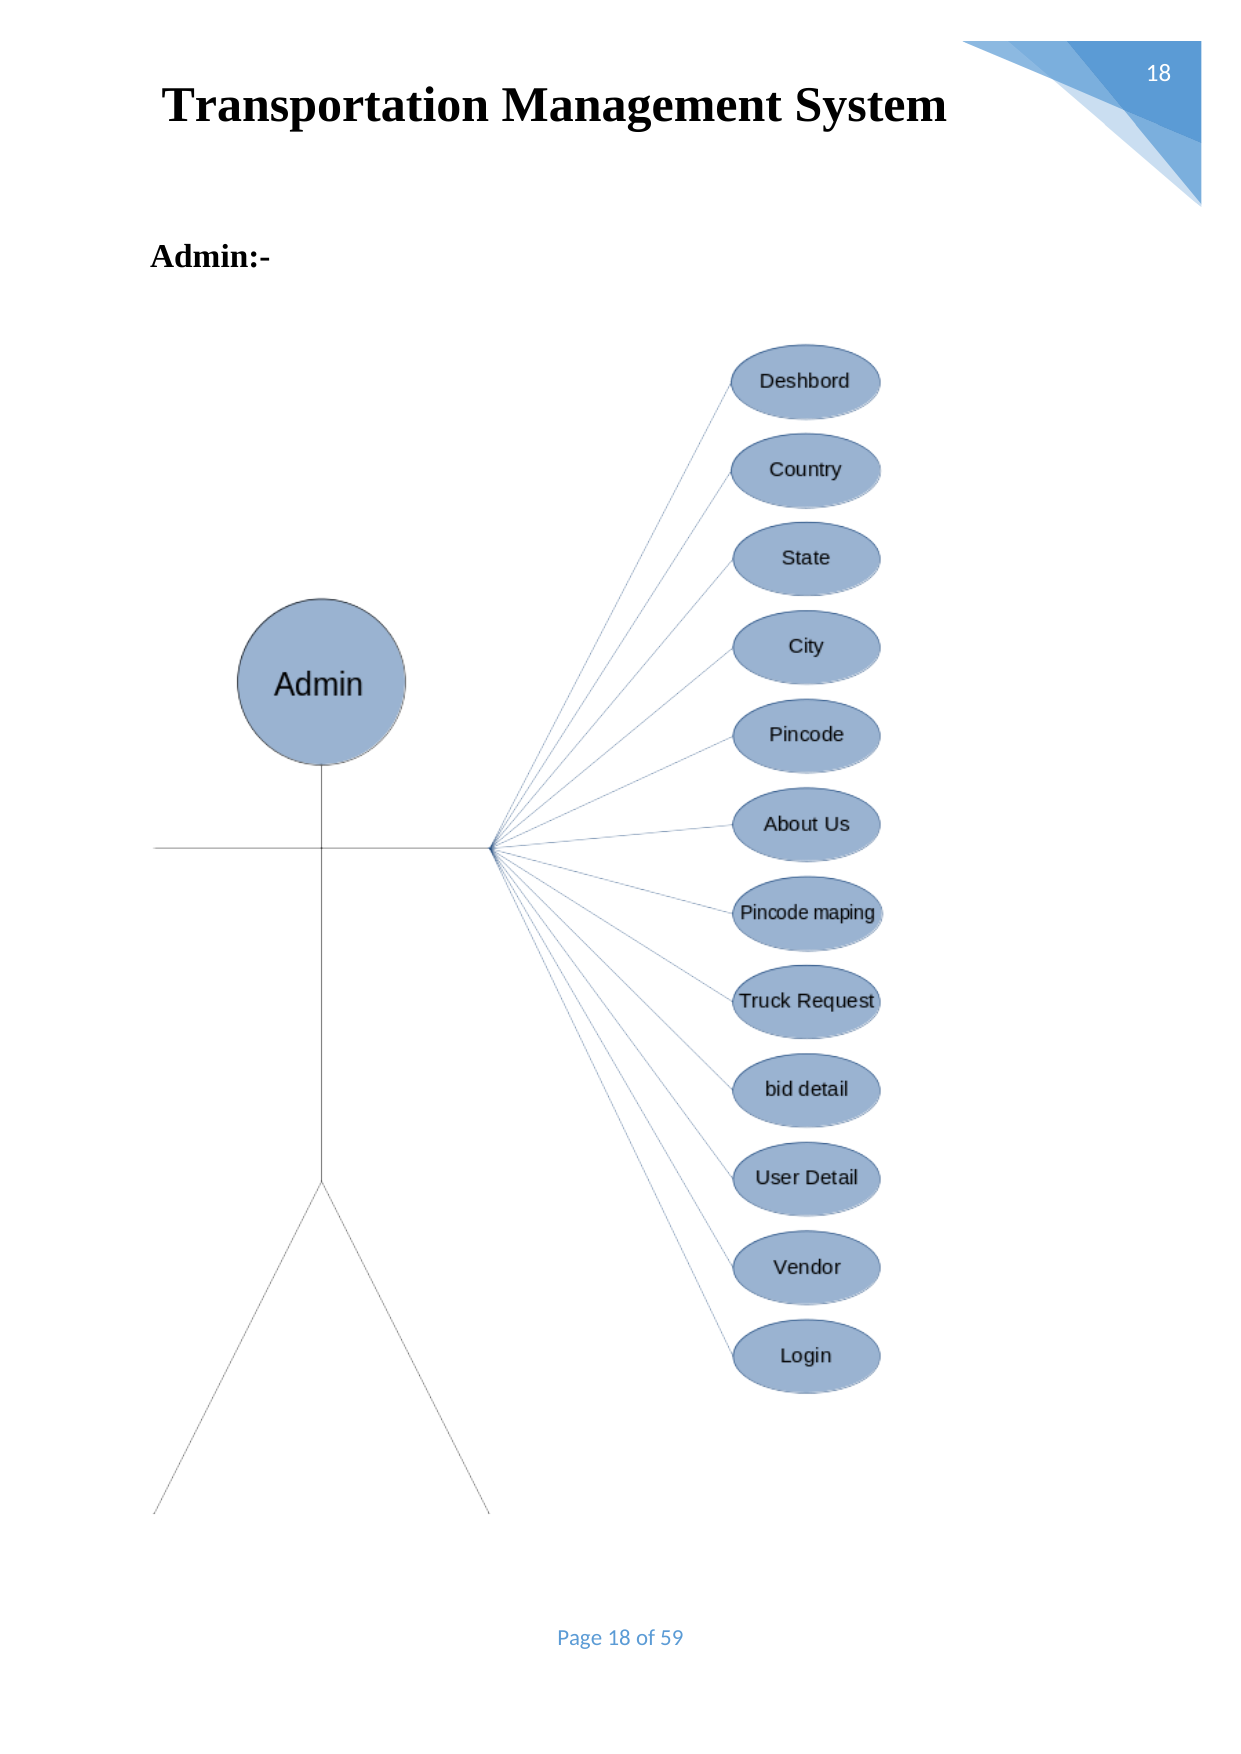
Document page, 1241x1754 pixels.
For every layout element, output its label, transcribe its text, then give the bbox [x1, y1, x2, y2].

picture [962, 41, 1202, 207]
text Admin:- [150, 236, 1090, 274]
